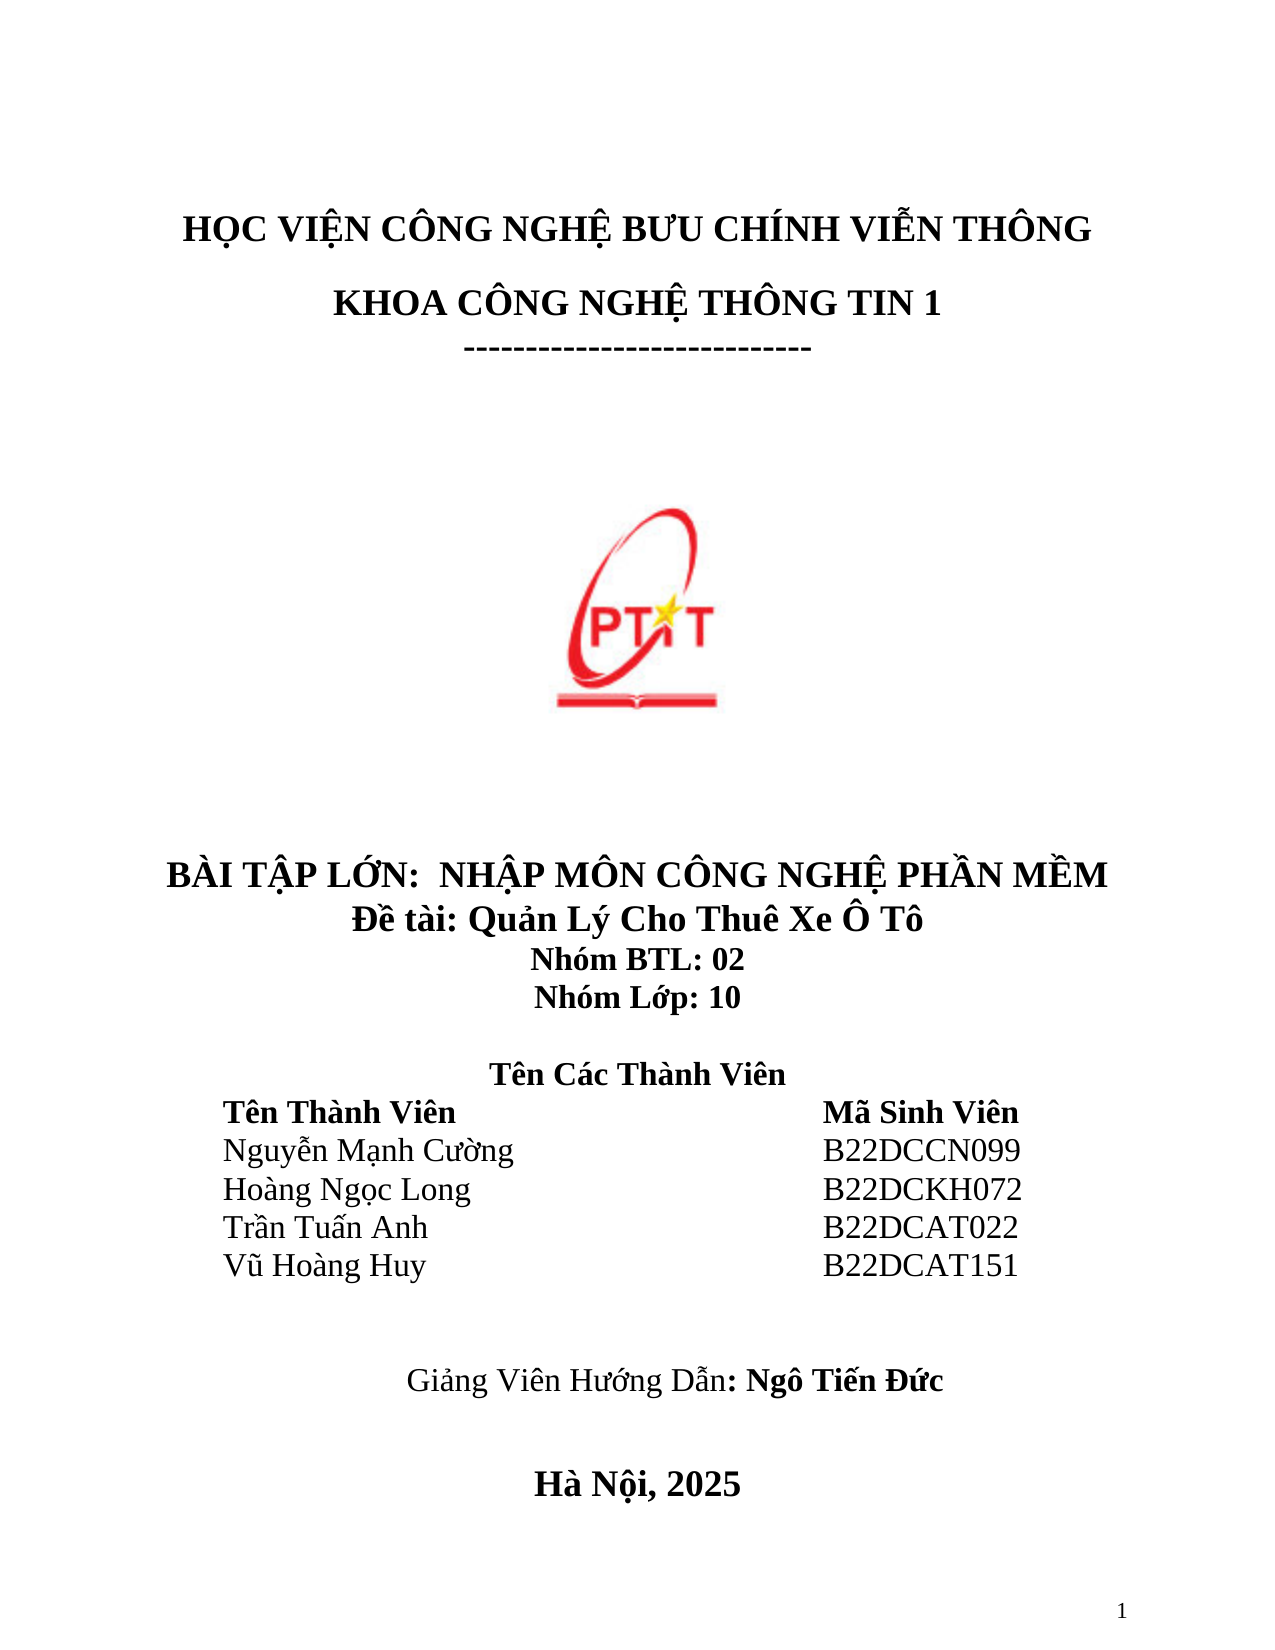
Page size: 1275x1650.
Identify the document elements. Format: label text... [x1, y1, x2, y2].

text Nguyễn Mạnh Cường B22DCCN099 [223, 1131, 1127, 1169]
picture [437, 409, 838, 810]
text Hà Nội, 2025 [148, 1461, 1127, 1504]
text Tên Thành Viên Mã Sinh Viên [223, 1092, 1127, 1131]
text BÀI TẬP LỚN: NHẬP MÔN CÔNG NGHỆ PHẦN MỀM [148, 853, 1127, 896]
text Giảng Viên Hướng Dẫn: Ngô Tiến Đức [148, 1361, 1127, 1399]
text Tên Các Thành Viên [148, 1054, 1127, 1092]
text Vũ Hoàng Huy B22DCAT151 [223, 1246, 1127, 1284]
text HỌC VIỆN CÔNG NGHỆ BƯU CHÍNH VIỄN THÔNG [148, 206, 1127, 249]
text Trần Tuấn Anh B22DCAT022 [223, 1207, 1127, 1246]
text Hoàng Ngọc Long B22DCKH072 [223, 1169, 1127, 1207]
text Đề tài: Quản Lý Cho Thuê Xe Ô Tô [148, 896, 1127, 939]
text ---------------------------- [148, 323, 1127, 367]
text KHOA CÔNG NGHỆ THÔNG TIN 1 [148, 280, 1127, 323]
text Nhóm Lớp: 10 [148, 977, 1127, 1016]
text Nhóm BTL: 02 [148, 939, 1127, 977]
